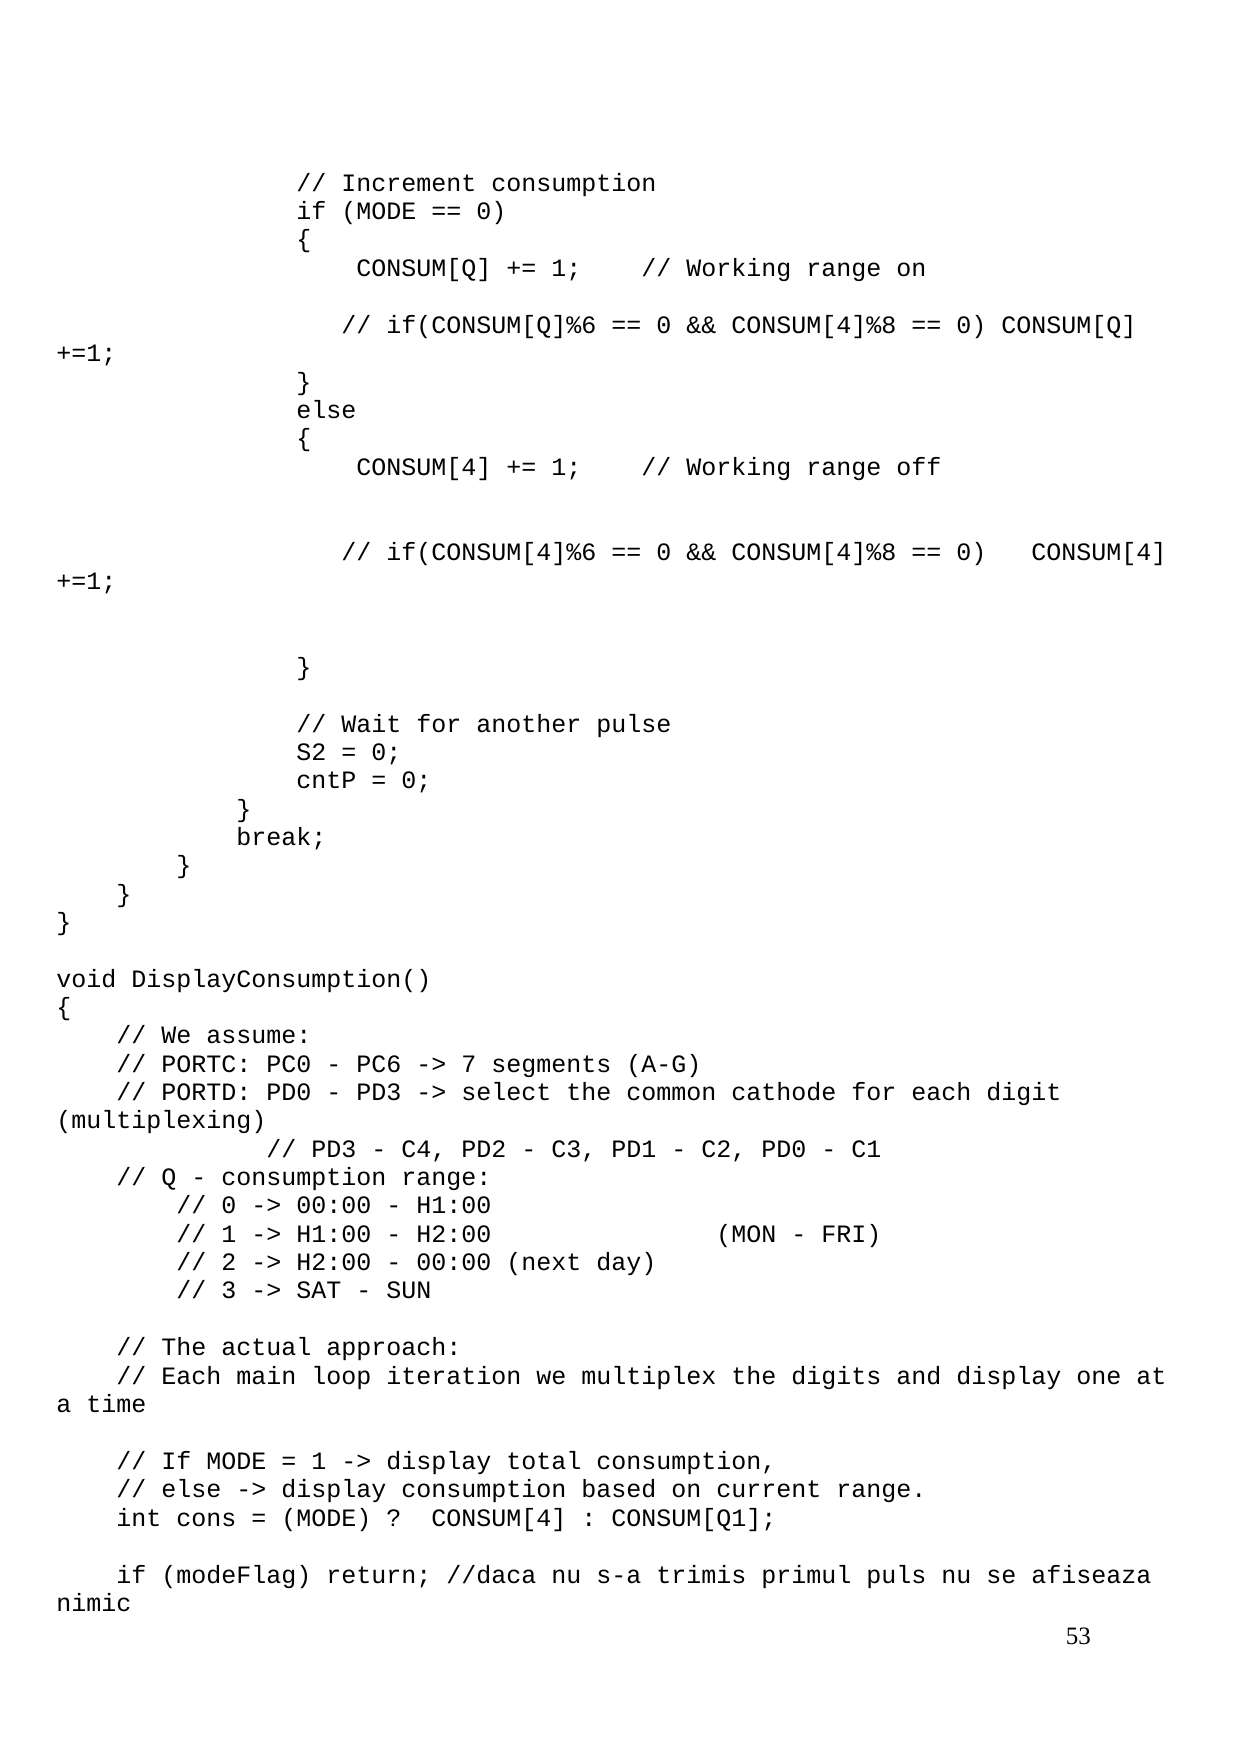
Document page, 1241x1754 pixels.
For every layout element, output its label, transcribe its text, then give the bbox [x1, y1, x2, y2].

text // PORTC: PC0 - PC6 -> 7 segments (A-G) [56, 1051, 1182, 1079]
text // The actual approach: [56, 1335, 1182, 1363]
text // 3 -> SAT - SUN [56, 1278, 1182, 1306]
text // Each main loop iteration we multiplex the digits and display one at a time [56, 1363, 1182, 1420]
text // if(CONSUM[4]%6 == 0 && CONSUM[4]%8 == 0) CONSUM[4] +=1; [56, 540, 1182, 597]
text S2 = 0; [56, 739, 1182, 768]
text { [56, 227, 1182, 255]
text break; [56, 824, 1182, 853]
text // PORTD: PD0 - PD3 -> select the common cathode for each digit (multiplexing) [56, 1079, 1182, 1136]
text CONSUM[Q] += 1; // Working range on [56, 255, 1182, 284]
text } [56, 853, 1182, 881]
text // 1 -> H1:00 - H2:00 (MON - FRI) [56, 1221, 1182, 1249]
text // if(CONSUM[Q]%6 == 0 && CONSUM[4]%8 == 0) CONSUM[Q] +=1; [56, 312, 1182, 369]
text } [56, 881, 1182, 909]
text if (MODE == 0) [56, 199, 1182, 227]
text else [56, 397, 1182, 426]
text // If MODE = 1 -> display total consumption, [56, 1449, 1182, 1477]
text CONSUM[4] += 1; // Working range off [56, 454, 1182, 482]
text } [56, 909, 1182, 938]
text // else -> display consumption based on current range. [56, 1477, 1182, 1505]
text // We assume: [56, 1023, 1182, 1051]
text void DisplayConsumption() [56, 966, 1182, 994]
text { [56, 426, 1182, 454]
text } [56, 796, 1182, 824]
text // Wait for another pulse [56, 711, 1182, 739]
text { [56, 994, 1182, 1023]
text // Q - consumption range: [56, 1164, 1182, 1193]
text int cons = (MODE) ? CONSUM[4] : CONSUM[Q1]; [56, 1505, 1182, 1534]
text if (modeFlag) return; //daca nu s-a trimis primul puls nu se afiseaza nimic [56, 1562, 1182, 1619]
text // PD3 - C4, PD2 - C3, PD1 - C2, PD0 - C1 [56, 1136, 1182, 1164]
text } [56, 654, 1182, 682]
text // 0 -> 00:00 - H1:00 [56, 1193, 1182, 1221]
text } [56, 369, 1182, 397]
text // 2 -> H2:00 - 00:00 (next day) [56, 1249, 1182, 1278]
text // Increment consumption [56, 170, 1182, 199]
text cntP = 0; [56, 768, 1182, 796]
